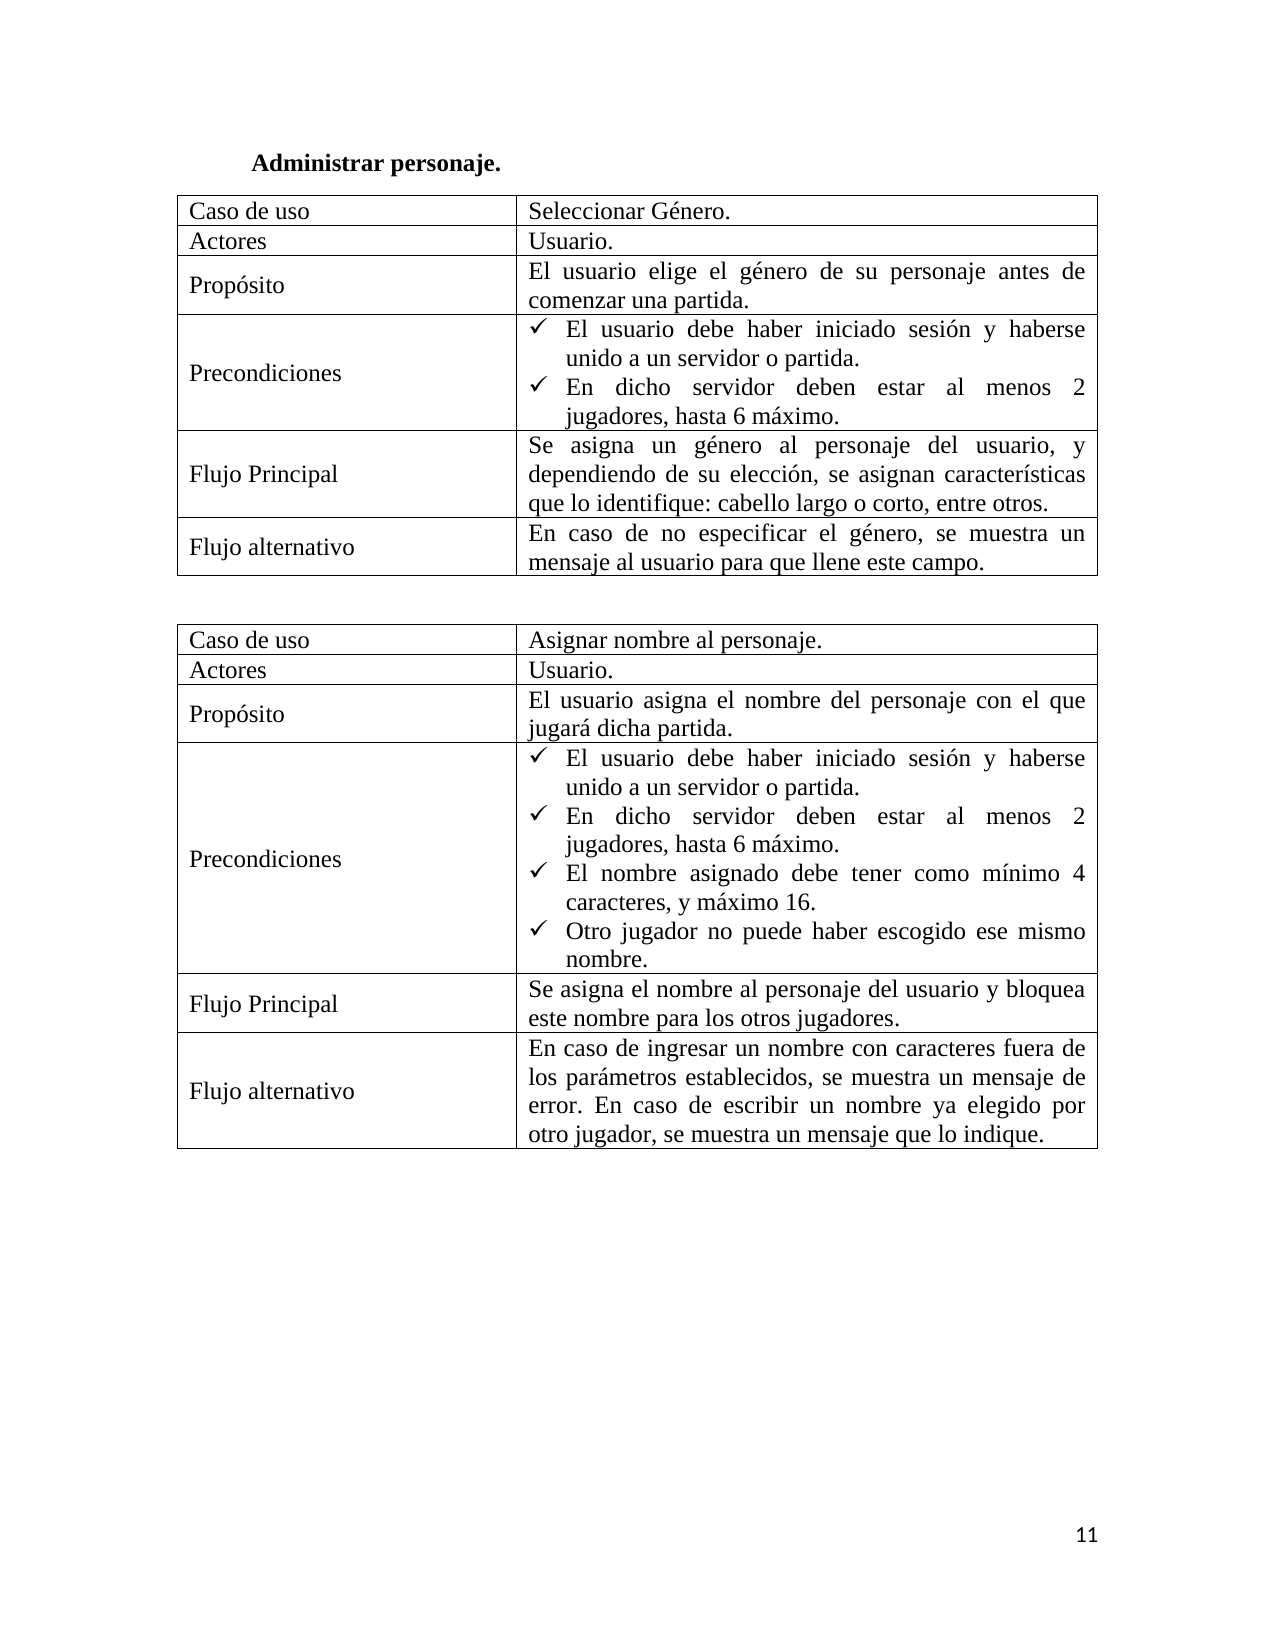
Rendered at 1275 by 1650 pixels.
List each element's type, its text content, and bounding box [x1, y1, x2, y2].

table_cell En caso de no especificar el género, se muestra un mensaje al usuario para que llene este campo. [517, 518, 1097, 575]
table_cell El usuario debe haber iniciado sesión y haberse unido a un servidor o partida. En dicho servidor deben estar al menos 2 jugadores, hasta 6 máximo. El nombre asignado debe tener como mínimo 4 caracteres, y máximo 16. Otro jugador no puede haber escogido ese mismo nombre. [517, 743, 1097, 973]
table_cell Actores [178, 226, 516, 255]
table_cell Actores [178, 655, 516, 684]
text Administrar personaje. [177, 148, 1098, 176]
table_cell Flujo alternativo [178, 1033, 516, 1148]
table_cell Se asigna el nombre al personaje del usuario y bloquea este nombre para los otros jugadores. [517, 974, 1097, 1032]
table_cell Usuario. [517, 226, 1097, 255]
table_cell El usuario debe haber iniciado sesión y haberse unido a un servidor o partida. En dicho servidor deben estar al menos 2 jugadores, hasta 6 máximo. [517, 315, 1097, 429]
table_cell En caso de ingresar un nombre con caracteres fuera de los parámetros establecidos, se muestra un mensaje de error. En caso de escribir un nombre ya elegido por otro jugador, se muestra un mensaje que lo indique. [517, 1033, 1097, 1148]
table_cell Usuario. [517, 655, 1097, 684]
table_cell El usuario asigna el nombre del personaje con el que jugará dicha partida. [517, 685, 1097, 742]
table_header Caso de uso [178, 625, 516, 654]
table_header Caso de uso [178, 196, 516, 225]
table_header Asignar nombre al personaje. [517, 625, 1097, 654]
table_cell Precondiciones [178, 315, 516, 429]
table_cell Flujo alternativo [178, 518, 516, 575]
table_cell Precondiciones [178, 743, 516, 973]
table_cell Se asigna un género al personaje del usuario, y dependiendo de su elección, se asignan características que lo identifique: cabello largo o corto, entre otros. [517, 431, 1097, 517]
table_cell Flujo Principal [178, 974, 516, 1032]
table_cell El usuario elige el género de su personaje antes de comenzar una partida. [517, 256, 1097, 313]
table_cell Flujo Principal [178, 431, 516, 517]
table_header Seleccionar Género. [517, 196, 1097, 225]
table_cell Propósito [178, 256, 516, 313]
table_cell Propósito [178, 685, 516, 742]
